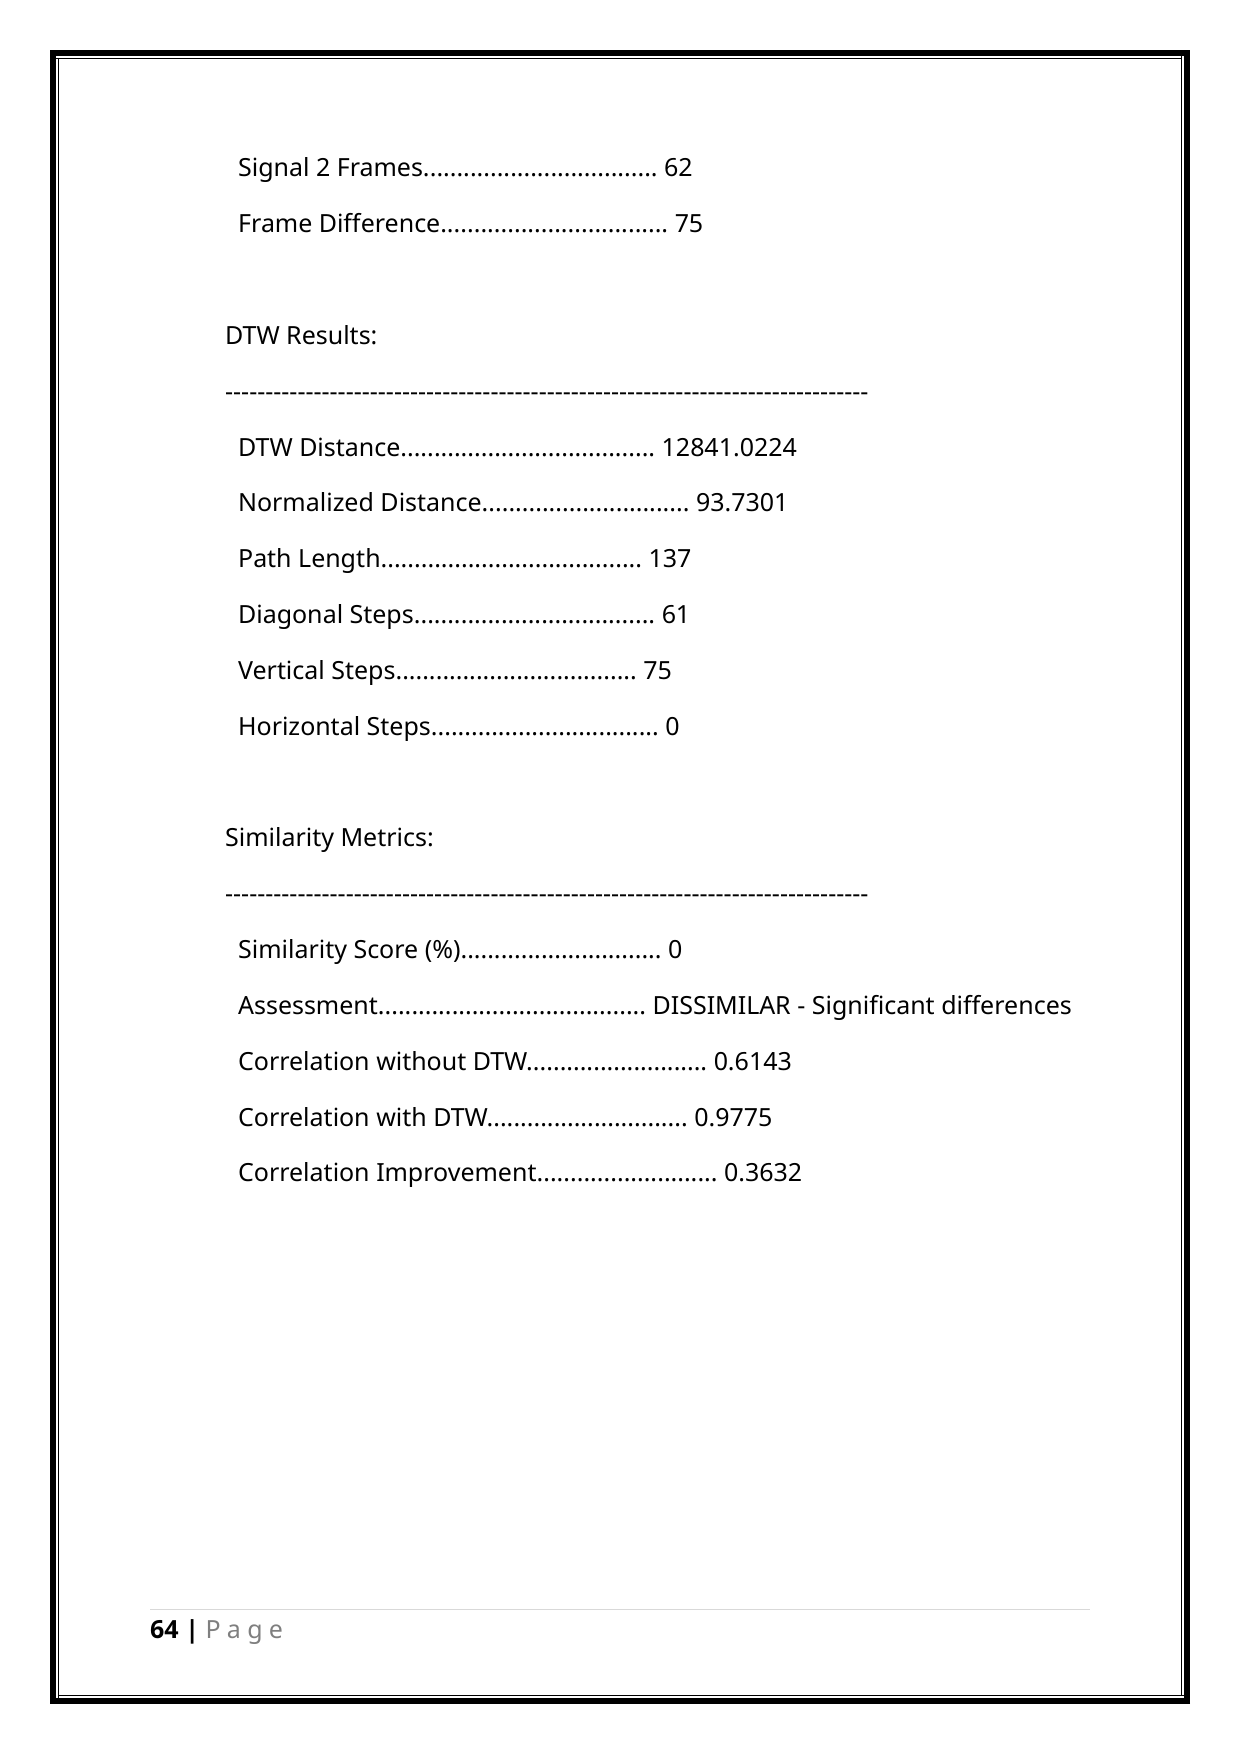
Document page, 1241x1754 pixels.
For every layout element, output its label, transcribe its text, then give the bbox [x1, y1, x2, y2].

text Frame Difference.................................. 75 [225, 206, 1090, 240]
text Signal 2 Frames................................... 62 [225, 150, 1090, 184]
text Similarity Score (%).............................. 0 [225, 932, 1090, 966]
text Similarity Metrics: [225, 820, 1090, 854]
text Path Length....................................... 137 [225, 541, 1090, 575]
text -------------------------------------------------------------------------------- [225, 876, 1090, 910]
text Vertical Steps.................................... 75 [225, 652, 1090, 687]
text Horizontal Steps.................................. 0 [225, 708, 1090, 742]
text Correlation with DTW.............................. 0.9775 [225, 1099, 1090, 1133]
text Assessment........................................ DISSIMILAR - Significant differences [225, 987, 1090, 1022]
text DTW Results: [225, 317, 1090, 352]
text Normalized Distance............................... 93.7301 [225, 485, 1090, 519]
text Diagonal Steps.................................... 61 [225, 597, 1090, 631]
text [225, 373, 1090, 407]
text Correlation without DTW........................... 0.6143 [225, 1043, 1090, 1077]
text Correlation Improvement........................... 0.3632 [225, 1155, 1090, 1189]
text DTW Distance...................................... 12841.0224 [225, 429, 1090, 463]
